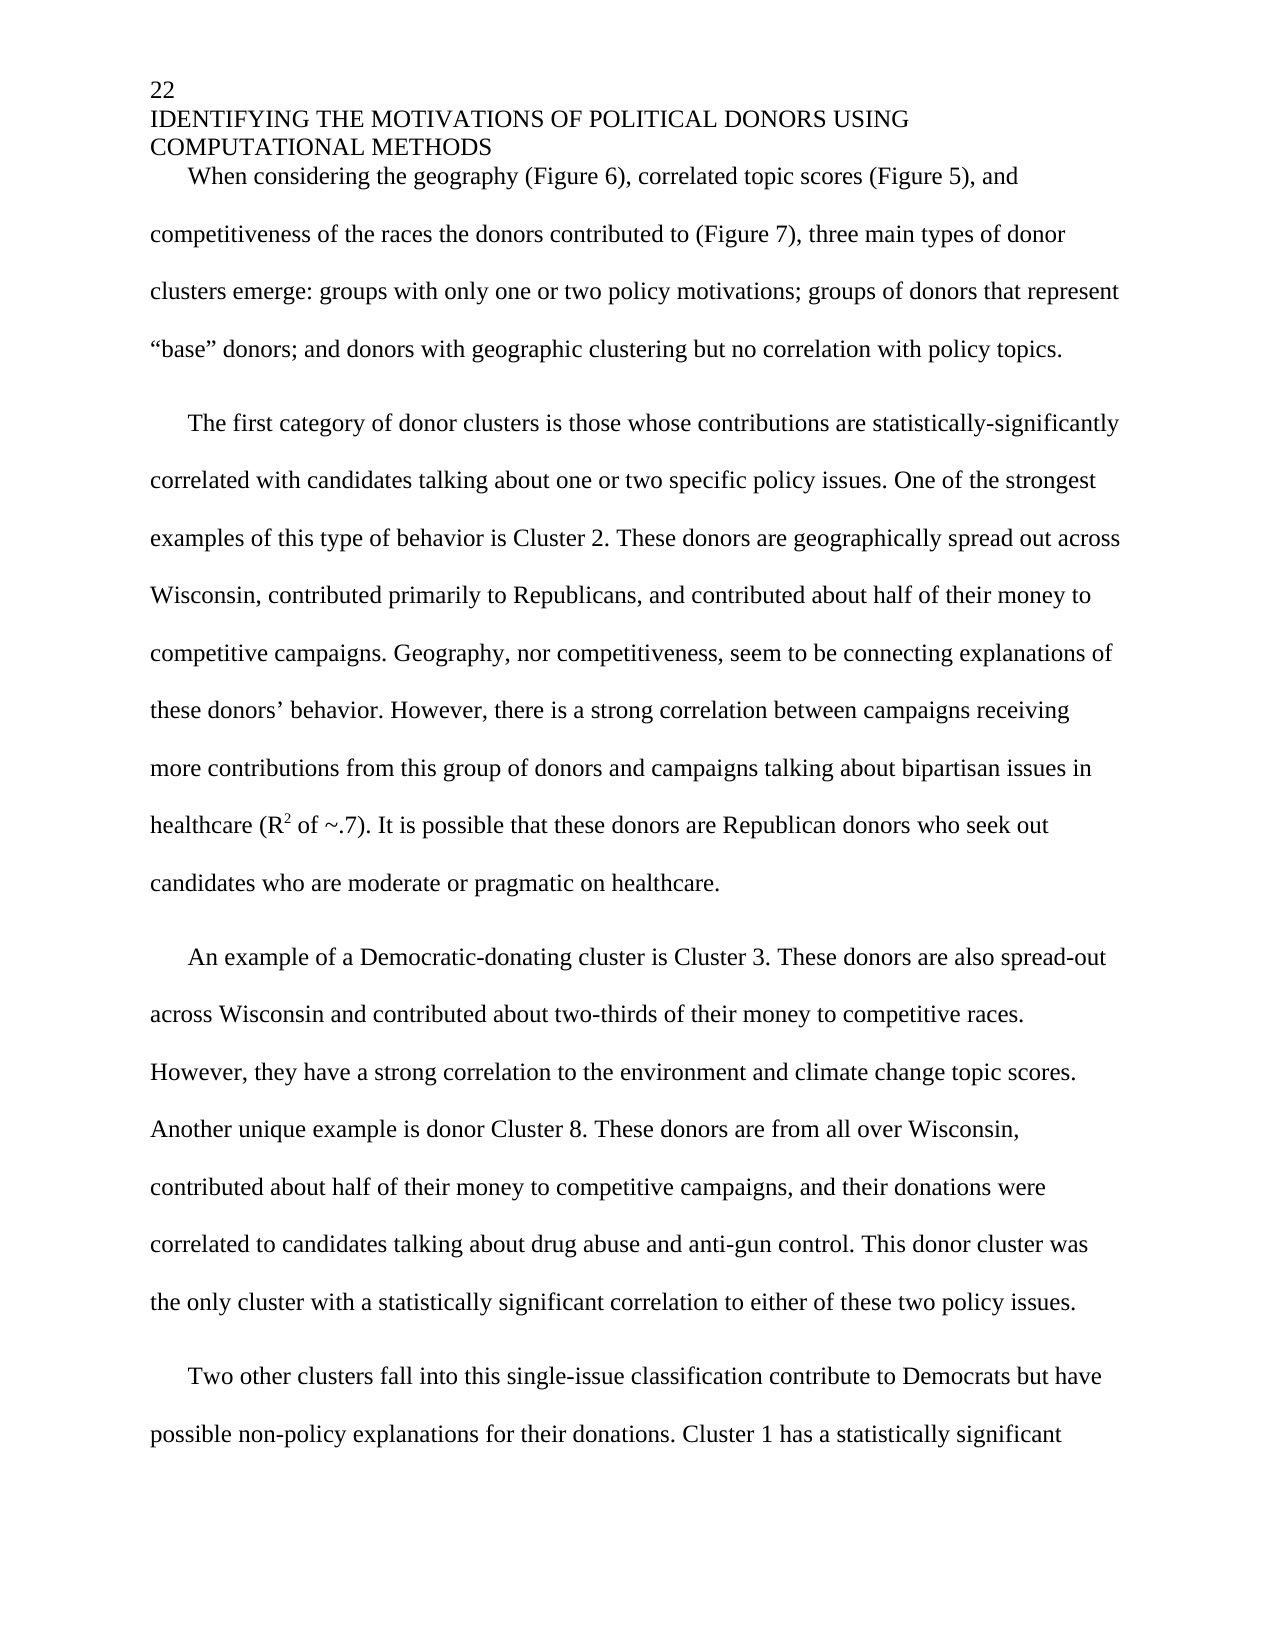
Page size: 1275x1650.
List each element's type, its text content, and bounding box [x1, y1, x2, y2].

text When considering the geography (Figure 6), correlated topic scores (Figure 5), and competitiveness of the races the donors contributed to (Figure 7), three main types of donor clusters emerge: groups with only one or two policy motivations; groups of donors that represent “base” donors; and donors with geographic clustering but no correlation with policy topics. [150, 161, 1125, 362]
text The first category of donor clusters is those whose contributions are statistically-significantly correlated with candidates talking about one or two specific policy issues. One of the strongest examples of this type of behavior is Cluster 2. These donors are geographically spread out across Wisconsin, contributed primarily to Republicans, and contributed about half of their money to competitive campaigns. Geography, nor competitiveness, seem to be connecting explanations of these donors’ behavior. However, there is a strong correlation between campaigns receiving more contributions from this group of donors and campaigns talking about bipartisan issues in healthcare (R2 of ~.7). It is possible that these donors are Republican donors who seek out candidates who are moderate or pragmatic on healthcare. [150, 408, 1125, 897]
text An example of a Democratic-donating cluster is Cluster 3. These donors are also spread-out across Wisconsin and contributed about two-thirds of their money to competitive races. However, they have a strong correlation to the environment and climate change topic scores. Another unique example is donor Cluster 8. These donors are from all over Wisconsin, contributed about half of their money to competitive campaigns, and their donations were correlated to candidates talking about drug abuse and anti-gun control. This donor cluster was the only cluster with a statistically significant correlation to either of these two policy issues. [150, 942, 1125, 1316]
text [150, 1361, 1125, 1447]
